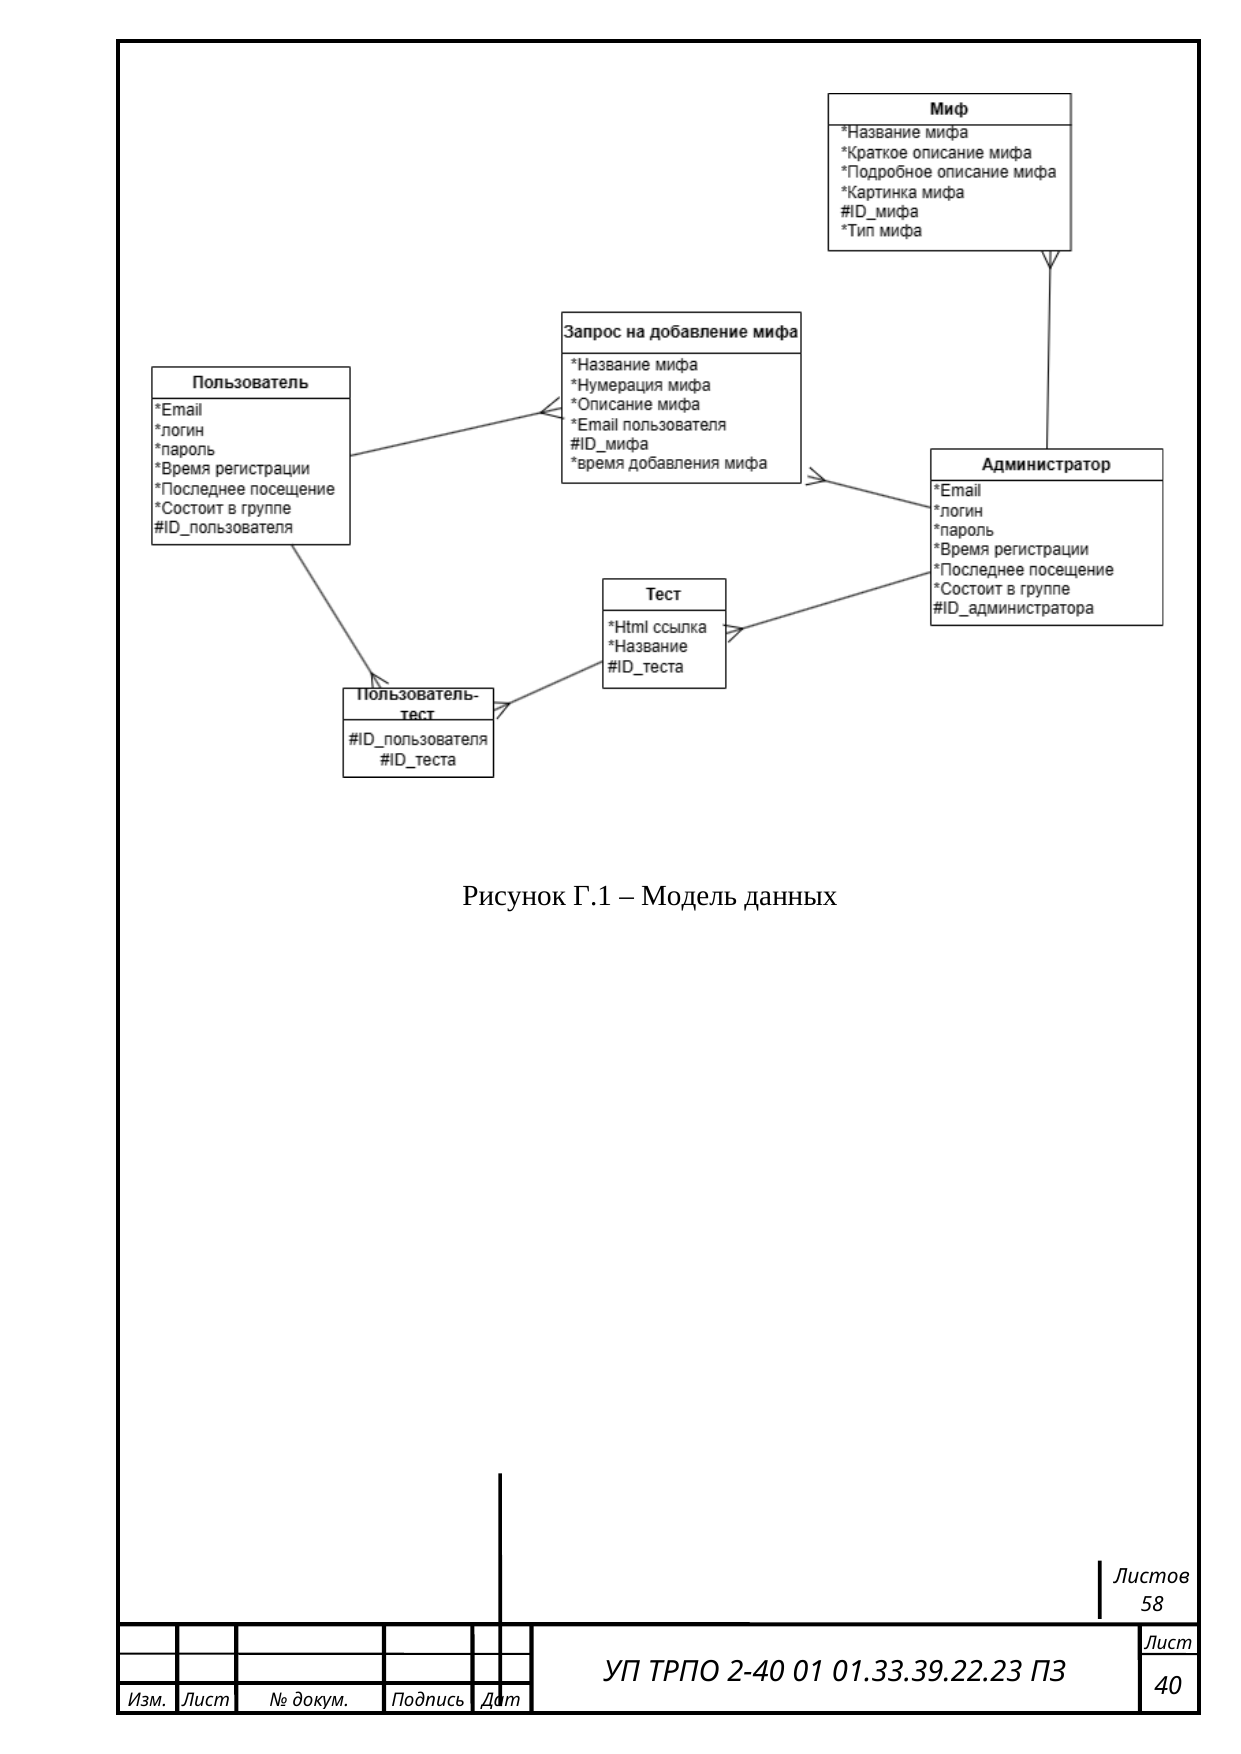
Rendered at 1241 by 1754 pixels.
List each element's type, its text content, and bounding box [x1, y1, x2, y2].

text Рисунок Г.1 – Модель данных [118, 878, 1181, 912]
picture [136, 93, 1164, 778]
